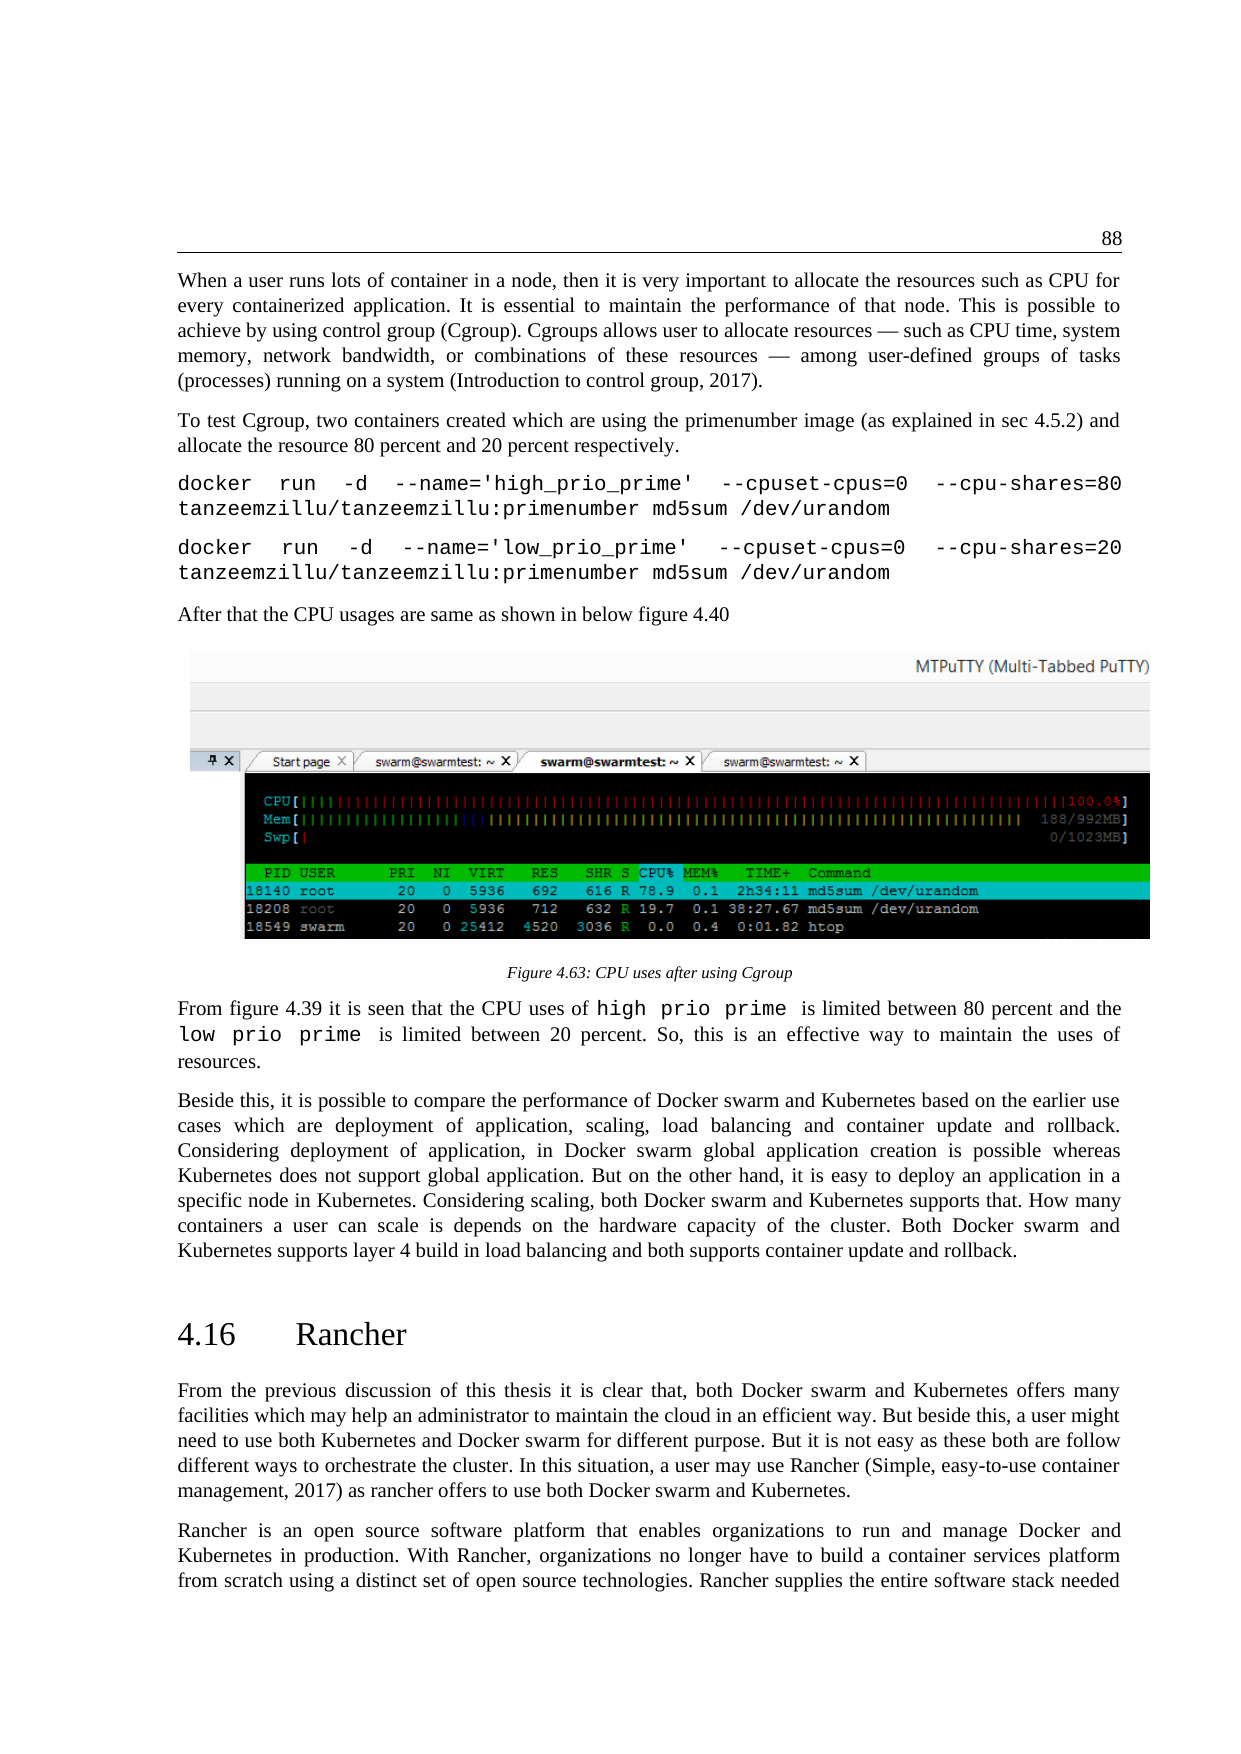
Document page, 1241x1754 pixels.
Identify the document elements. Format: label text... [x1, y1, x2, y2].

picture [189, 651, 1150, 939]
text After that the CPU usages are same as shown in below figure 4.40 [177, 601, 1122, 626]
text docker run -d --name='low_prio_prime' --cpuset-cpus=0 --cpu-shares=20 tanzeemzillu/tanzeemzillu:primenumber md5sum /dev/urandom [177, 536, 1122, 586]
text docker run -d --name='high_prio_prime' --cpuset-cpus=0 --cpu-shares=80 tanzeemzillu/tanzeemzillu:primenumber md5sum /dev/urandom [177, 471, 1122, 521]
text From figure 4.39 it is seen that the CPU uses of high prio prime is limited between 80 percent and the low prio prime is limited between 20 percent. So, this is an effective way to maintain the uses of resources. [177, 996, 1122, 1073]
text From the previous discussion of this thesis it is clear that, both Docker swarm and Kubernetes offers many facilities which may help an administrator to maintain the cloud in an efficient way. But beside this, a user might need to use both Kubernetes and Docker swarm for different purpose. But it is not easy as these both are follow different ways to orchestrate the cluster. In this situation, a user may use Rancher (Simple, easy-to-use container management, 2017) as rancher offers to use both Docker swarm and Kubernetes. [177, 1377, 1122, 1502]
subtitle Rancher [177, 1312, 1122, 1352]
text Beside this, it is possible to compare the performance of Docker swarm and Kubernetes based on the earlier use cases which are deployment of application, scaling, load balancing and container update and rollback. Considering deployment of application, in Docker swarm global application creation is possible whereas Kubernetes does not support global application. But on the other hand, it is easy to deploy an application in a specific node in Kubernetes. Considering scaling, both Docker swarm and Kubernetes supports that. How many containers a user can scale is depends on the hardware capacity of the cluster. Both Docker swarm and Kubernetes supports layer 4 build in load balancing and both supports container update and rollback. [177, 1087, 1122, 1262]
text To test Cgroup, two containers created which are using the primenumber image (as explained in sec 4.5.2) and allocate the resource 80 percent and 20 percent respectively. [177, 407, 1122, 457]
text When a user runs lots of container in a node, then it is very important to allocate the resources such as CPU for every containerized application. It is essential to maintain the performance of that node. This is possible to achieve by using control group (Cgroup). Cgroups allows user to allocate resources — such as CPU time, system memory, network bandwidth, or combinations of these resources — among user-defined groups of tasks (processes) running on a system (Introduction to control group, 2017). [177, 267, 1122, 392]
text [177, 1517, 1122, 1592]
